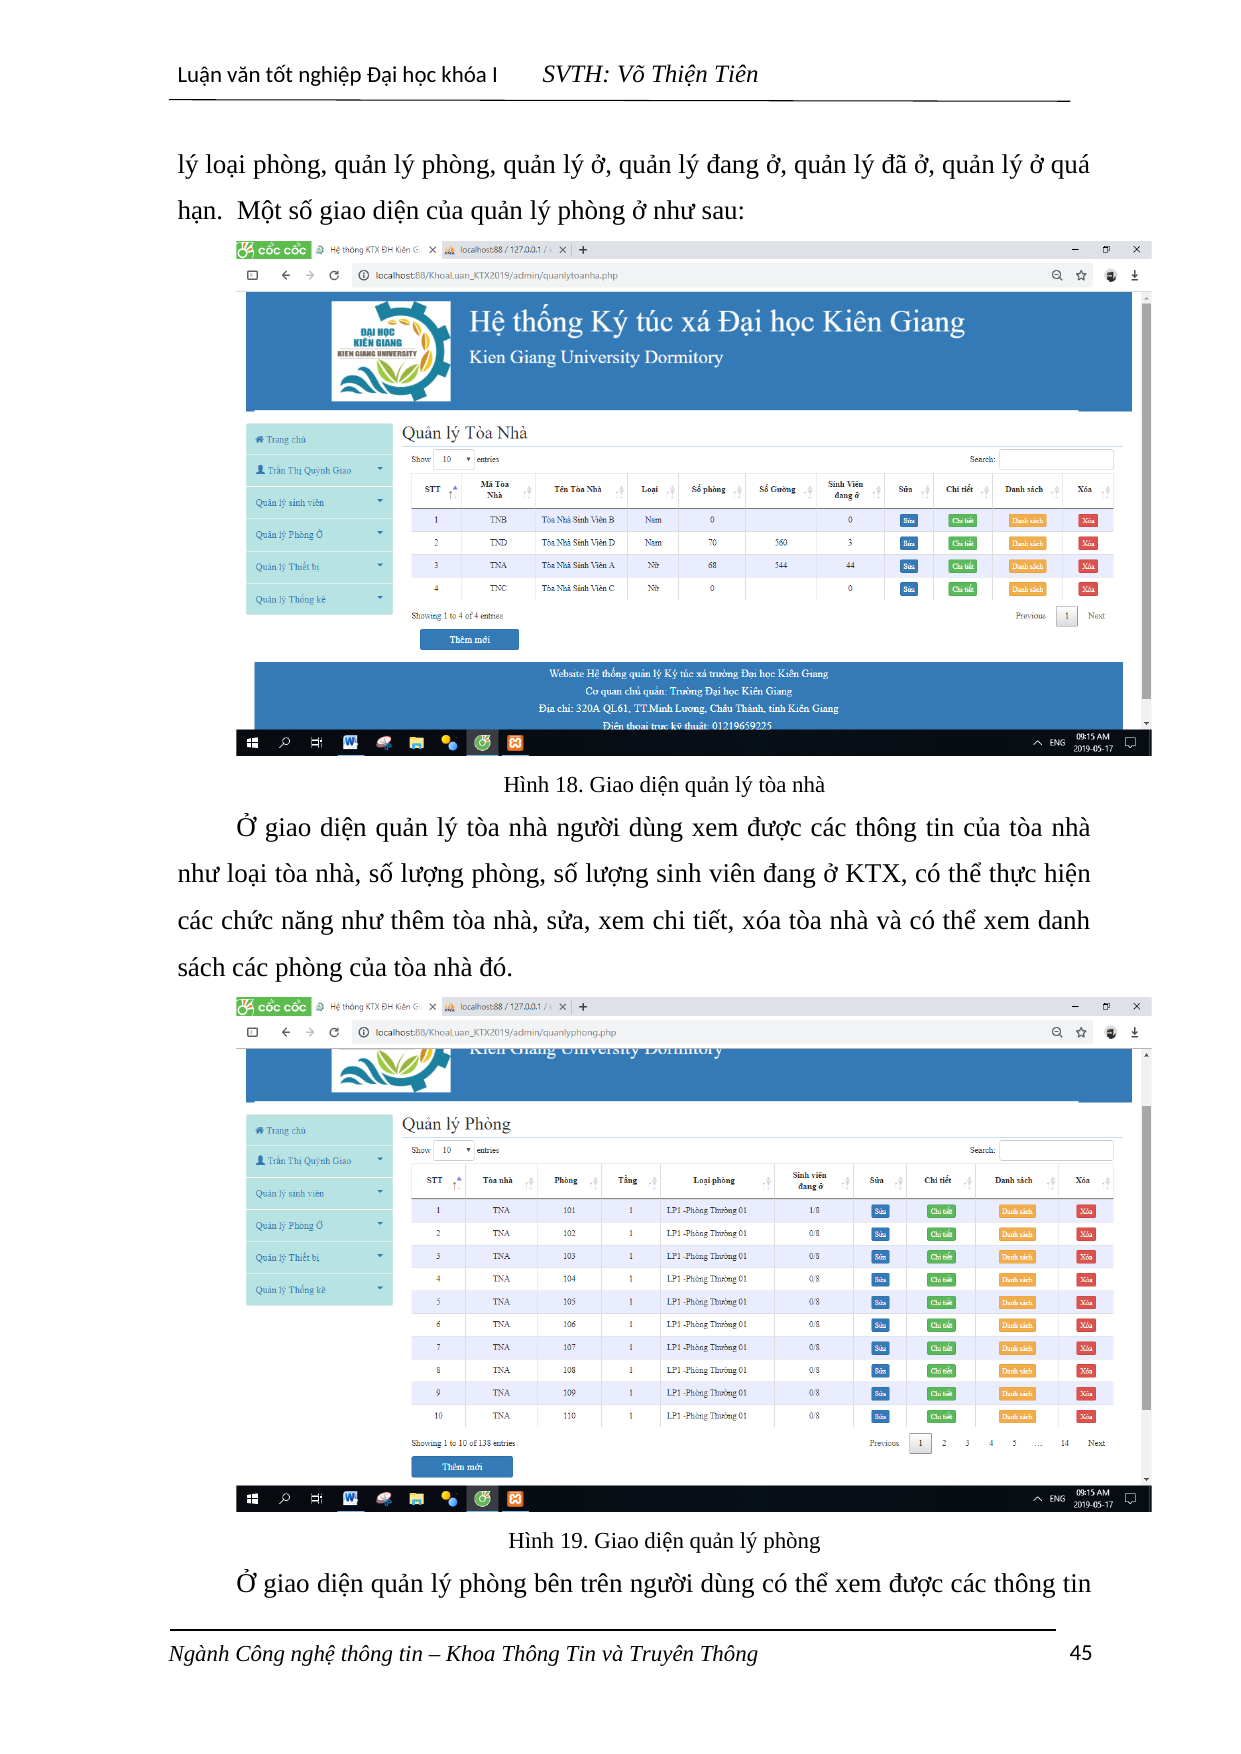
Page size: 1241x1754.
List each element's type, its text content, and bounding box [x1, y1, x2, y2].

text Ở giao diện quản lý tòa nhà người dùng xem được các thông tin của tòa nhà như loại tòa nhà, số lượng phòng, số lượng sinh viên đang ở KTX, có thể thực hiện các chức năng như thêm tòa nhà, sửa, xem chi tiết, xóa tòa nhà và có thể xem danh sách các phòng của tòa nhà đó. [177, 811, 1092, 982]
text Hình 19. Giao diện quản lý phòng [236, 1527, 1092, 1554]
text Hình 18. Giao diện quản lý tòa nhà [236, 771, 1092, 797]
picture [236, 241, 1152, 756]
picture [236, 997, 1152, 1512]
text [177, 148, 1092, 226]
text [177, 1567, 1092, 1598]
